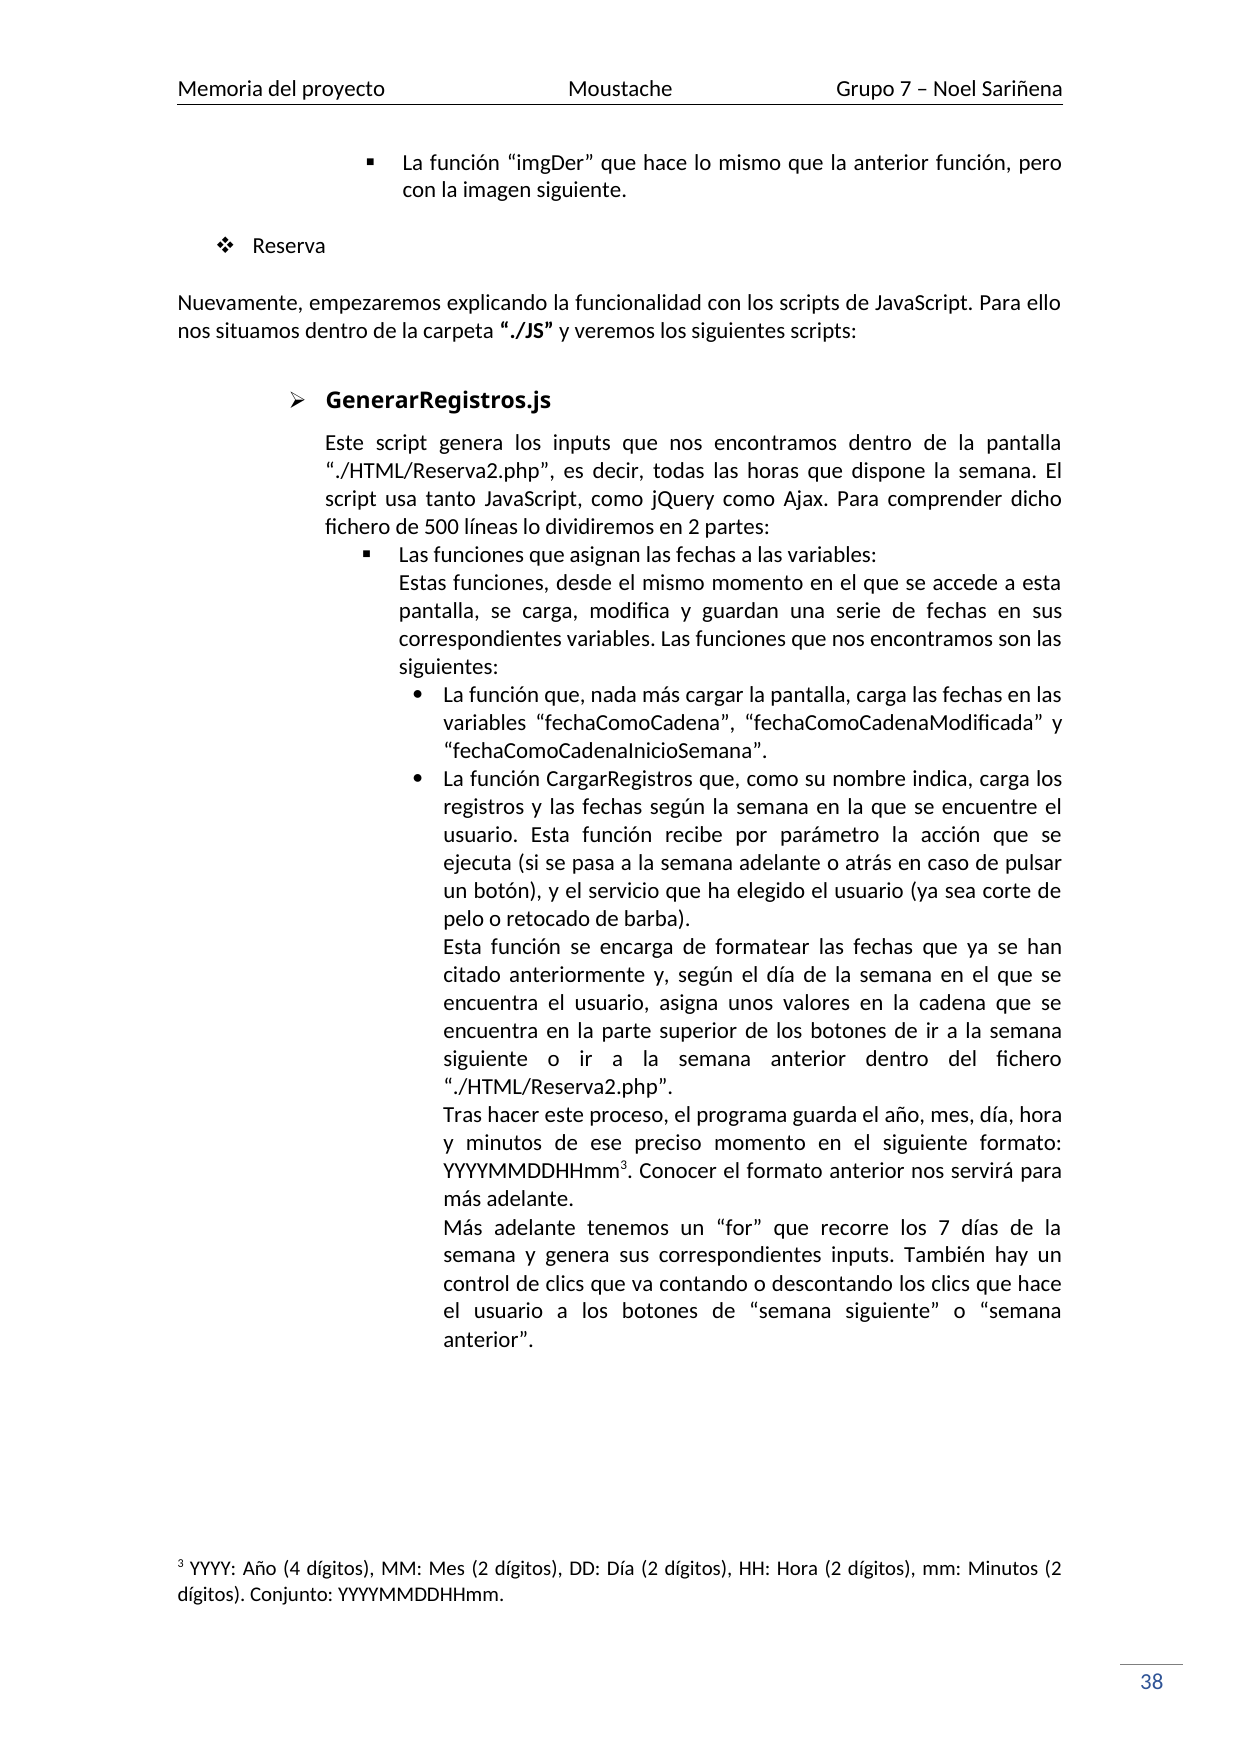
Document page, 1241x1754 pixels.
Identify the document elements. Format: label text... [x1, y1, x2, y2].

list La función CargarRegistros que, como su nombre indica, carga los registros y las fechas según la semana en la que se encuentre el usuario. Esta función recibe por parámetro la acción que se ejecuta (si se pasa a la semana adelante o atrás en caso de pulsar un botón), y el servicio que ha elegido el usuario (ya sea corte de pelo o retocado de barba). [413, 764, 1063, 932]
list GenerarRegistros.js [288, 384, 1063, 416]
text Nuevamente, empezaremos explicando la funcionalidad con los scripts de JavaScript. Para ello nos situamos dentro de la carpeta “./JS” y veremos los siguientes scripts: [177, 288, 1063, 344]
text Esta función se encarga de formatear las fechas que ya se han citado anteriormente y, según el día de la semana en el que se encuentra el usuario, asigna unos valores en la cadena que se encuentra en la parte superior de los botones de ir a la semana siguiente o ir a la semana anterior dentro del fichero “./HTML/Reserva2.php”. [443, 932, 1063, 1101]
text Estas funciones, desde el mismo momento en el que se accede a esta pantalla, se carga, modifica y guardan una serie de fechas en sus correspondientes variables. Las funciones que nos encontramos son las siguientes: [399, 568, 1063, 680]
text Este script genera los inputs que nos encontramos dentro de la pantalla “./HTML/Reserva2.php”, es decir, todas las horas que dispone la semana. El script usa tanto JavaScript, como jQuery como Ajax. Para comprender dicho fichero de 500 líneas lo dividiremos en 2 partes: [325, 428, 1063, 540]
list La función que, nada más cargar la pantalla, carga las fechas en las variables “fechaComoCadena”, “fechaComoCadenaModificada” y “fechaComoCadenaInicioSemana”. [413, 680, 1063, 764]
text Más adelante tenemos un “for” que recorre los 7 días de la semana y genera sus correspondientes inputs. También hay un control de clics que va contando o descontando los clics que hace el usuario a los botones de “semana siguiente” o “semana anterior”. [443, 1213, 1063, 1353]
list Reserva [215, 232, 1063, 260]
list La función “imgDer” que hace lo mismo que la anterior función, pero con la imagen siguiente. [365, 148, 1063, 204]
list Las funciones que asignan las fechas a las variables: [361, 540, 1063, 568]
text Tras hacer este proceso, el programa guarda el año, mes, día, hora y minutos de ese preciso momento en el siguiente formato: YYYYMMDDHHmm. Conocer el formato anterior nos servirá para más adelante. [443, 1101, 1063, 1213]
